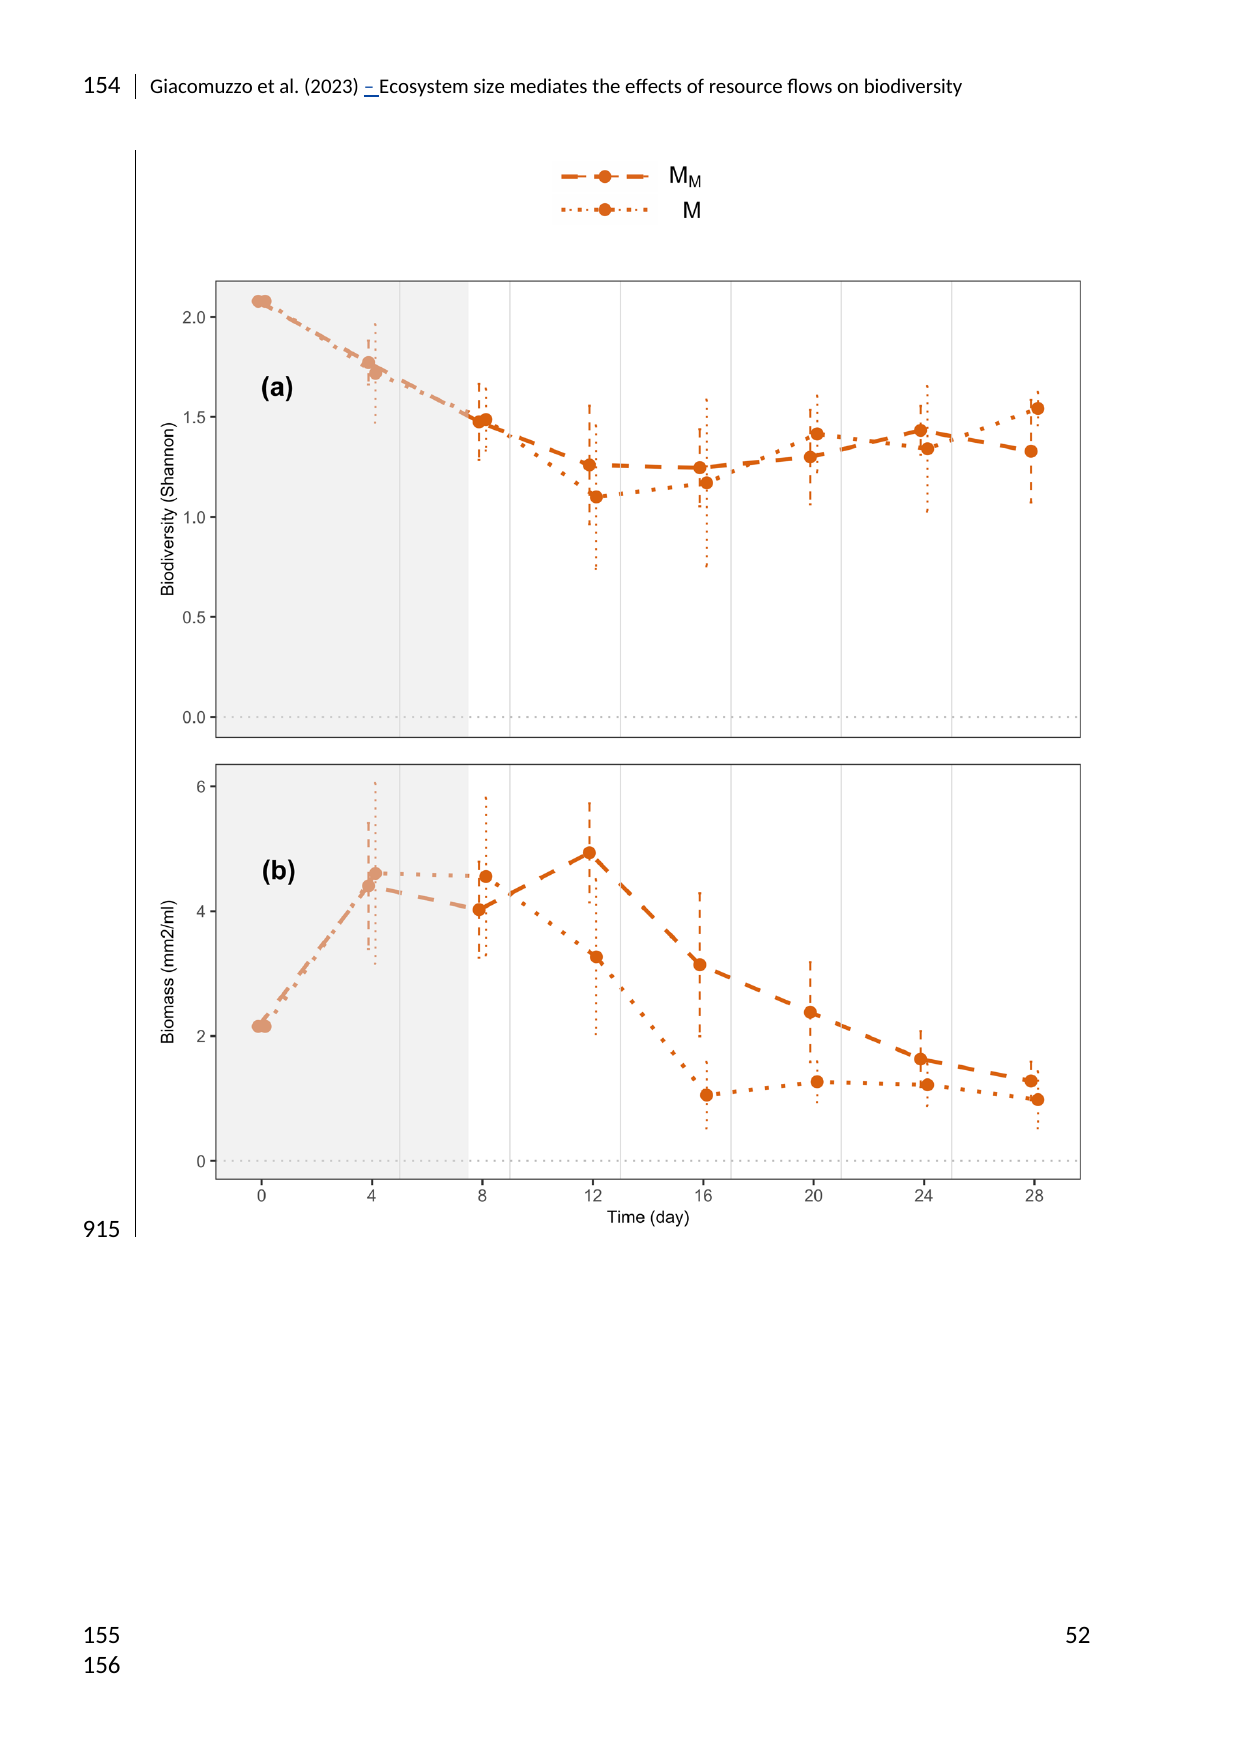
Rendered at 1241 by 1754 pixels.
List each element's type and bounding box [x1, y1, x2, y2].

picture [150, 150, 1091, 1237]
